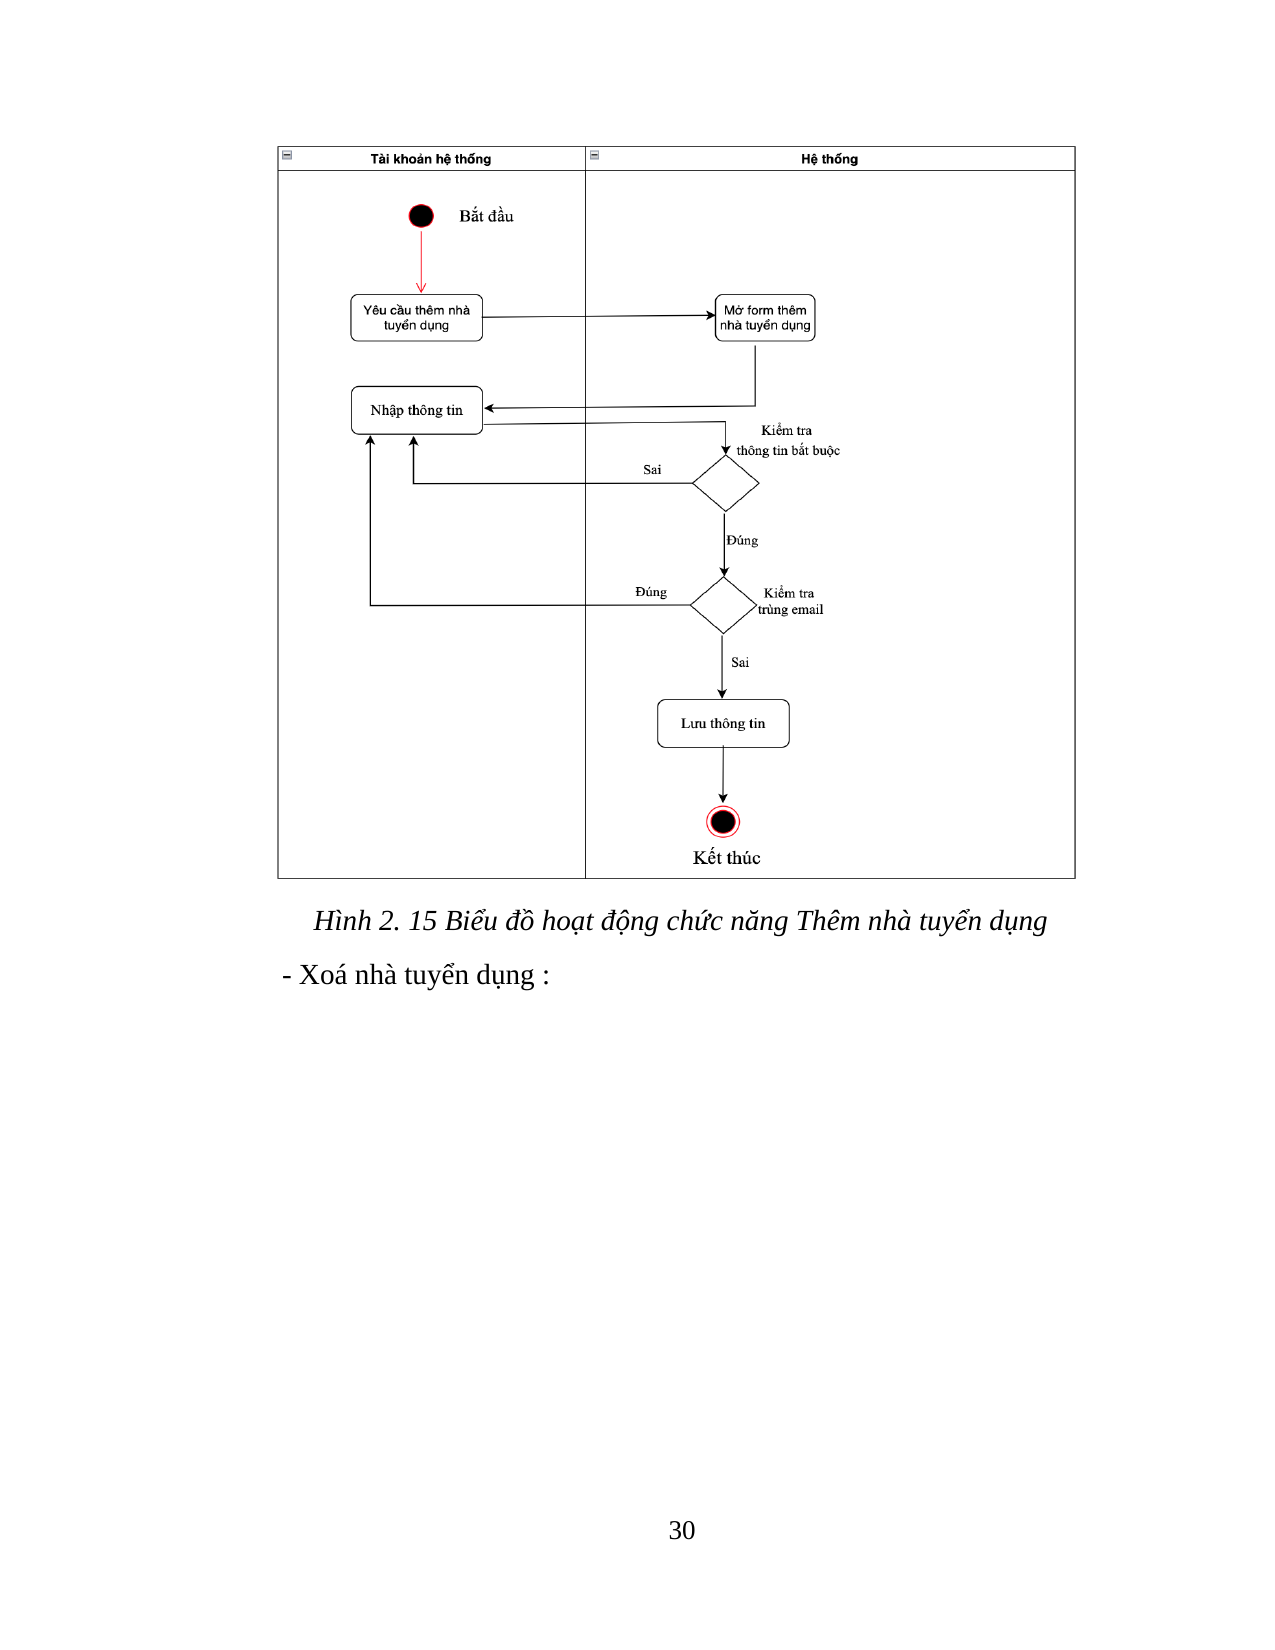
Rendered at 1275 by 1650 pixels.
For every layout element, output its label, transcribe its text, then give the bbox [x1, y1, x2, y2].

text Hình 2. 15 Biểu đồ hoạt động chức năng Thêm nhà tuyển dụng [207, 903, 1157, 936]
picture [264, 132, 1099, 888]
text - Xoá nhà tuyển dụng : [207, 957, 1157, 991]
